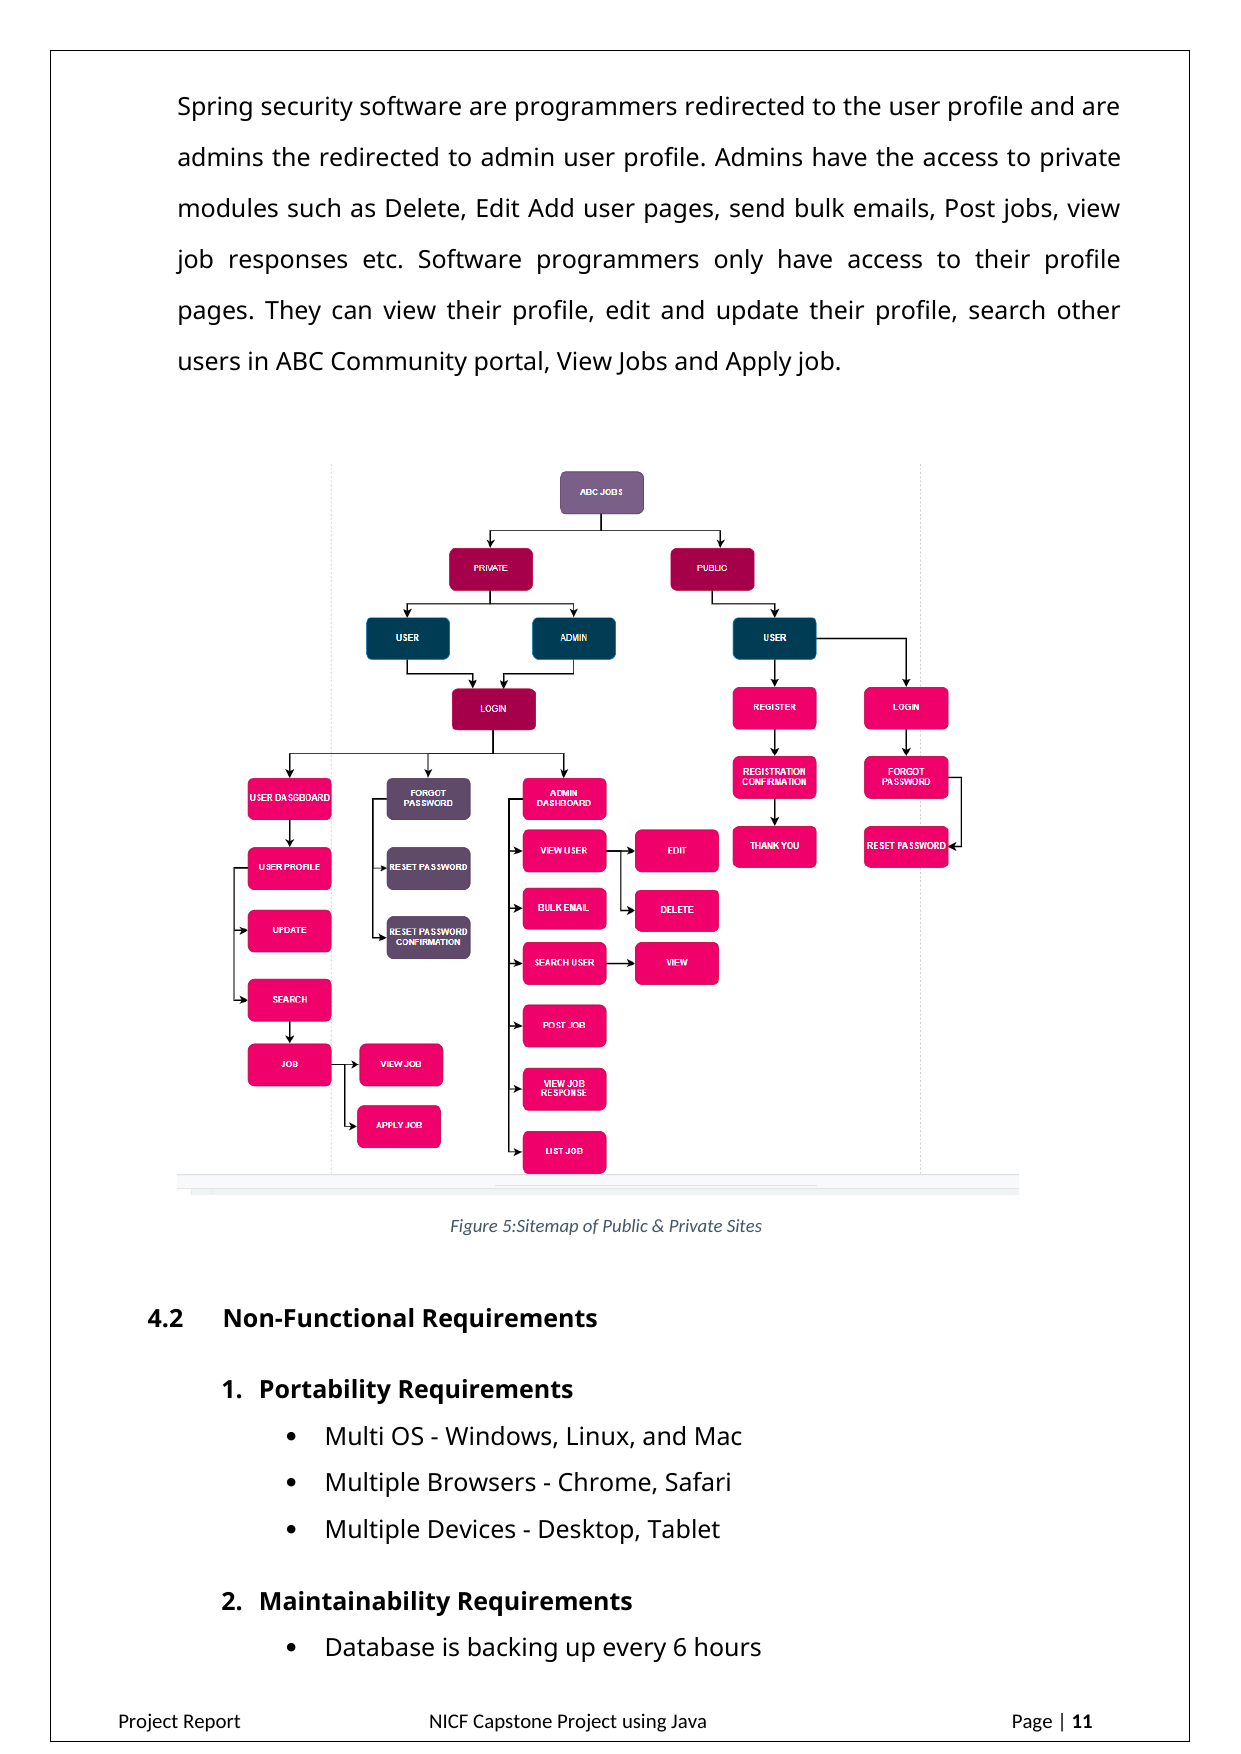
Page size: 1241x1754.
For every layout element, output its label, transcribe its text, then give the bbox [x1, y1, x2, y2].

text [177, 89, 1122, 378]
list Maintainability Requirements [221, 1583, 1122, 1617]
list Portability Requirements [221, 1372, 1122, 1406]
list Database is backing up every 6 hours [287, 1630, 1122, 1664]
list Multiple Devices - Desktop, Tablet [287, 1512, 1122, 1546]
list Multiple Browsers - Chrome, Safari [287, 1465, 1122, 1499]
list Non-Functional Requirements [147, 1300, 1122, 1334]
picture [177, 462, 1020, 1195]
list Multi OS - Windows, Linux, and Mac [287, 1418, 1122, 1452]
